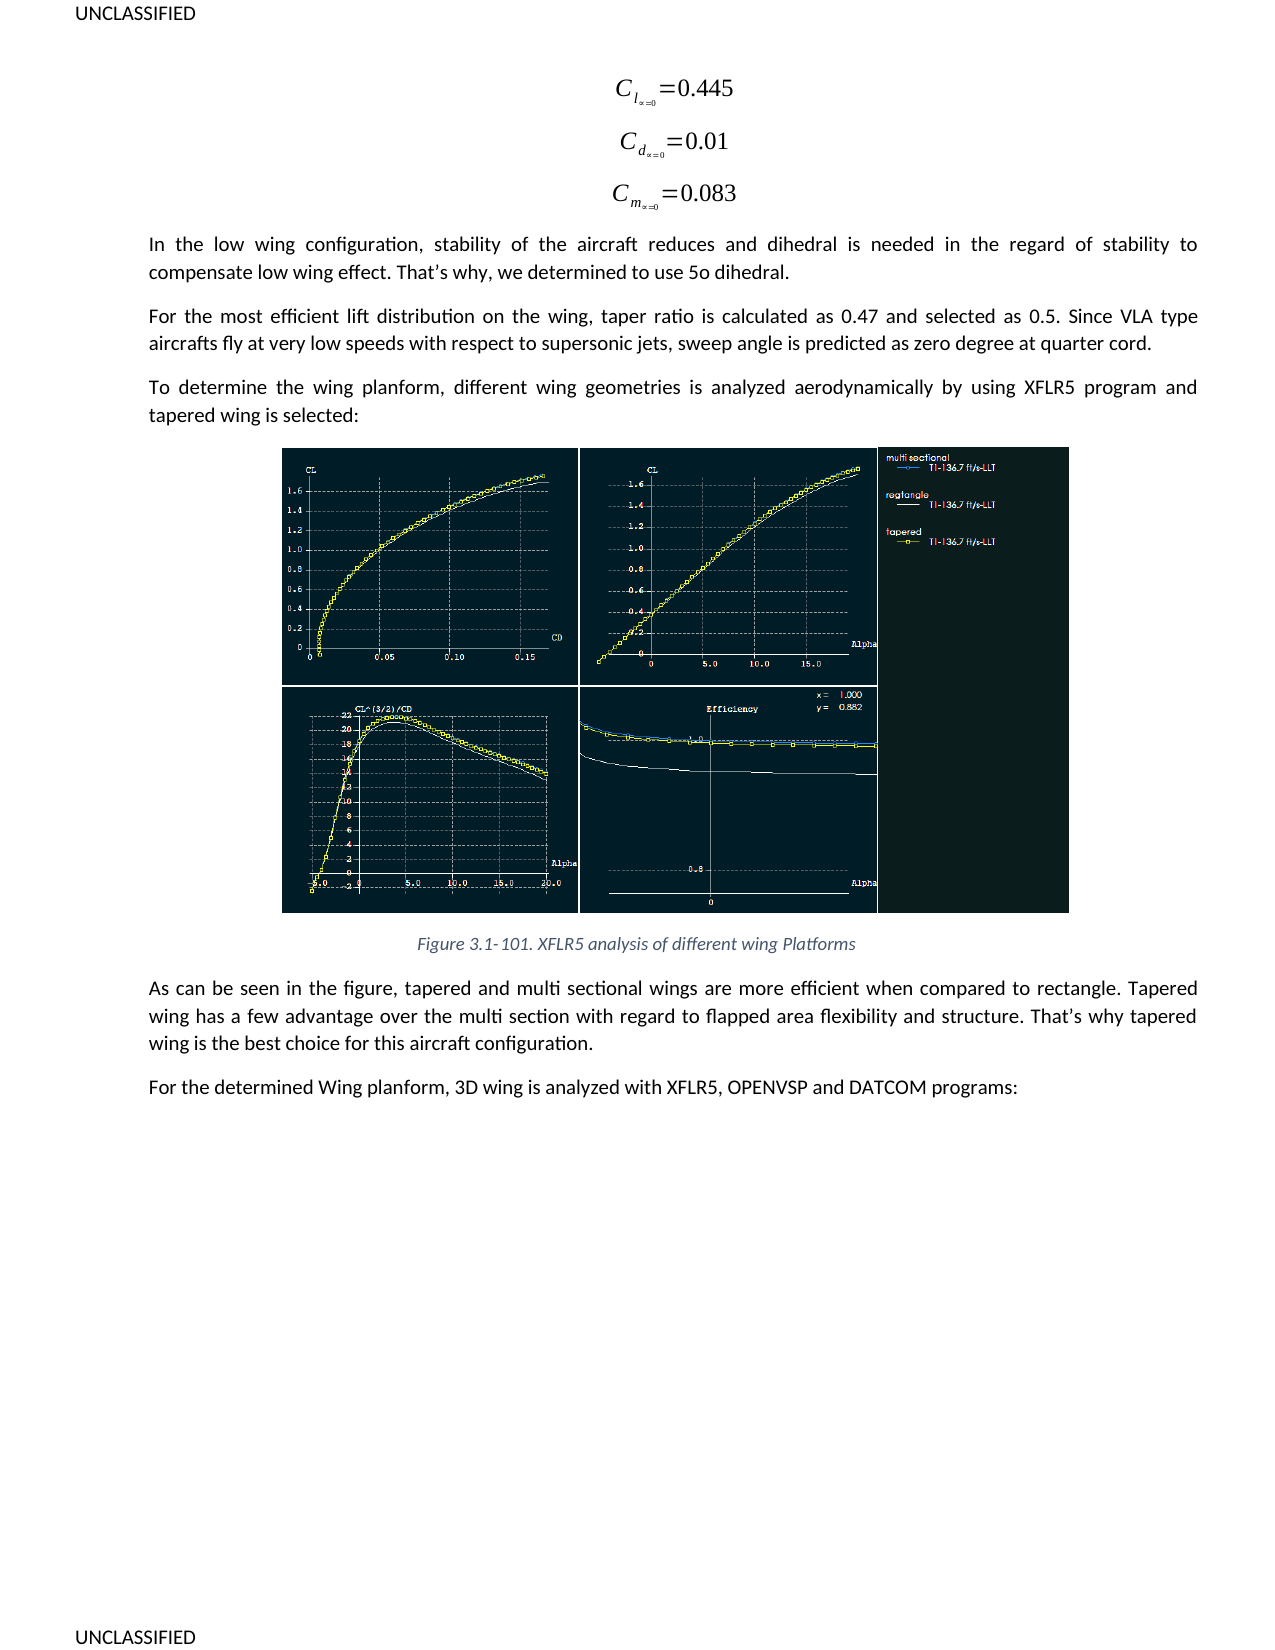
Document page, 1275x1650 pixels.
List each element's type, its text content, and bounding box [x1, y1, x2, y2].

text For the determined Wing planform, 3D wing is analyzed with XFLR5, OPENVSP and DATCOM programs: [149, 1074, 1200, 1100]
text Figure 3.1-101. XFLR5 analysis of different wing Platforms [75, 932, 1200, 955]
text In the low wing configuration, stability of the aircraft reduces and dihedral is needed in the regard of stability to compensate low wing effect. That’s why, we determined to use 5o dihedral. [149, 232, 1200, 284]
picture [280, 445, 1069, 913]
text To determine the wing planform, different wing geometries is analyzed aerodynamically by using XFLR5 program and tapered wing is selected: [149, 374, 1200, 427]
text As can be seen in the figure, tapered and multi sectional wings are more efficient when compared to rectangle. Tapered wing has a few advantage over the multi section with regard to flapped area flexibility and structure. That’s why tapered wing is the best choice for this aircraft configuration. [149, 976, 1200, 1056]
text For the most efficient lift distribution on the wing, taper ratio is calculated as 0.47 and selected as 0.5. Since VLA type aircrafts fly at very low speeds with respect to supersonic jets, sweep angle is predicted as zero degree at quarter cord. [149, 303, 1200, 356]
